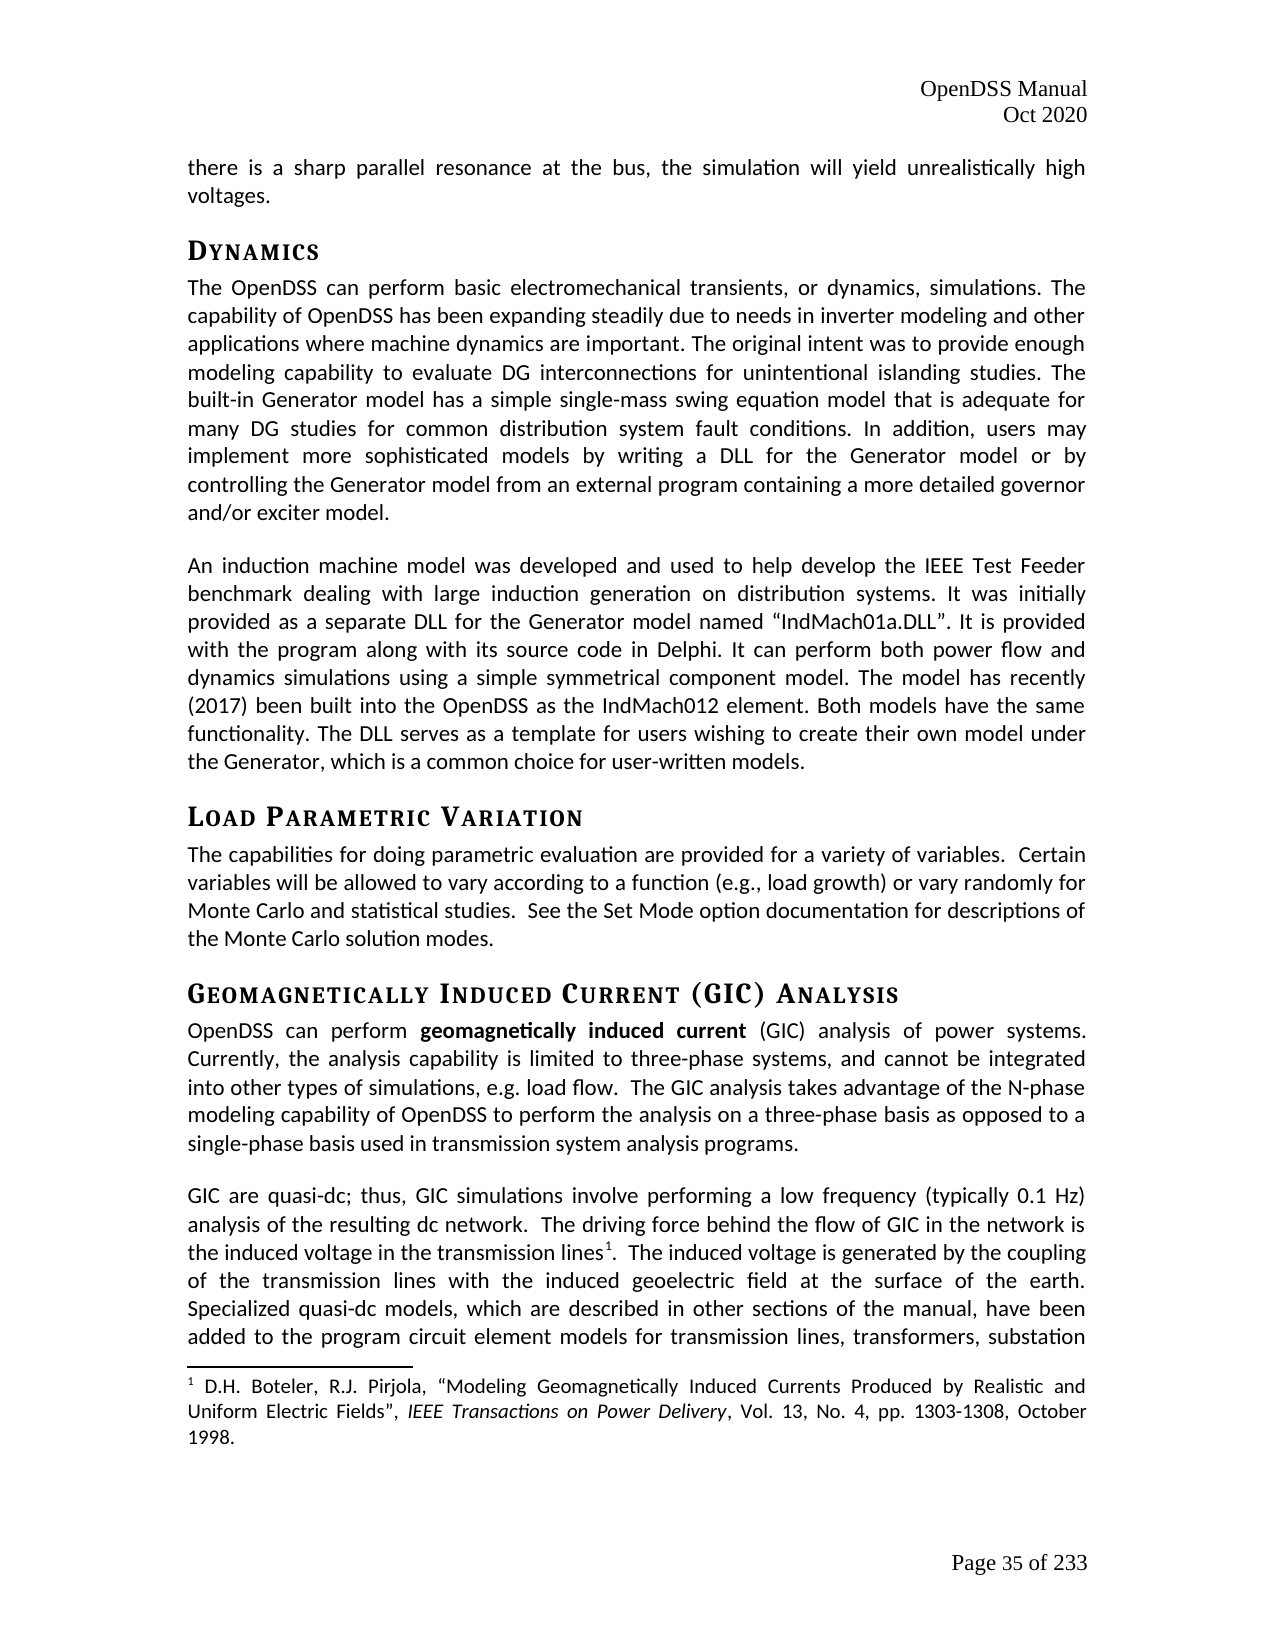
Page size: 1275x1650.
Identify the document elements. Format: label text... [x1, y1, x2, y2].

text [187, 1182, 1087, 1350]
text The OpenDSS can perform basic electromechanical transients, or dynamics, simulations. The capability of OpenDSS has been expanding steadily due to needs in inverter modeling and other applications where machine dynamics are important. The original intent was to provide enough modeling capability to evaluate DG interconnections for unintentional islanding studies. The built-in Generator model has a simple single-mass swing equation model that is adequate for many DG studies for common distribution system fault conditions. In addition, users may implement more sophisticated models by writing a DLL for the Generator model or by controlling the Generator model from an external program containing a more detailed governor and/or exciter model. [187, 273, 1087, 526]
subtitle Load Parametric Variation [187, 800, 1087, 833]
text An induction machine model was developed and used to help develop the IEEE Test Feeder benchmark dealing with large induction generation on distribution systems. It was initially provided as a separate DLL for the Generator model named “IndMach01a.DLL”. It is provided with the program along with its source code in Delphi. It can perform both power flow and dynamics simulations using a simple symmetrical component model. The model has recently (2017) been built into the OpenDSS as the IndMach012 element. Both models have the same functionality. The DLL serves as a template for users wishing to create their own model under the Generator, which is a common choice for user-written models. [187, 551, 1087, 775]
subtitle Geomagnetically Induced Current (GIC) Analysis [187, 977, 1087, 1010]
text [187, 153, 1087, 209]
text OpenDSS can perform geomagnetically induced current (GIC) analysis of power systems. Currently, the analysis capability is limited to three-phase systems, and cannot be integrated into other types of simulations, e.g. load flow. The GIC analysis takes advantage of the N-phase modeling capability of OpenDSS to perform the analysis on a three-phase basis as opposed to a single-phase basis used in transmission system analysis programs. [187, 1017, 1087, 1157]
text The capabilities for doing parametric evaluation are provided for a variety of variables. Certain variables will be allowed to vary according to a function (e.g., load growth) or vary randomly for Monte Carlo and statistical studies. See the Set Mode option documentation for descriptions of the solution modes. [187, 840, 1087, 952]
subtitle Dynamics [187, 234, 1087, 267]
